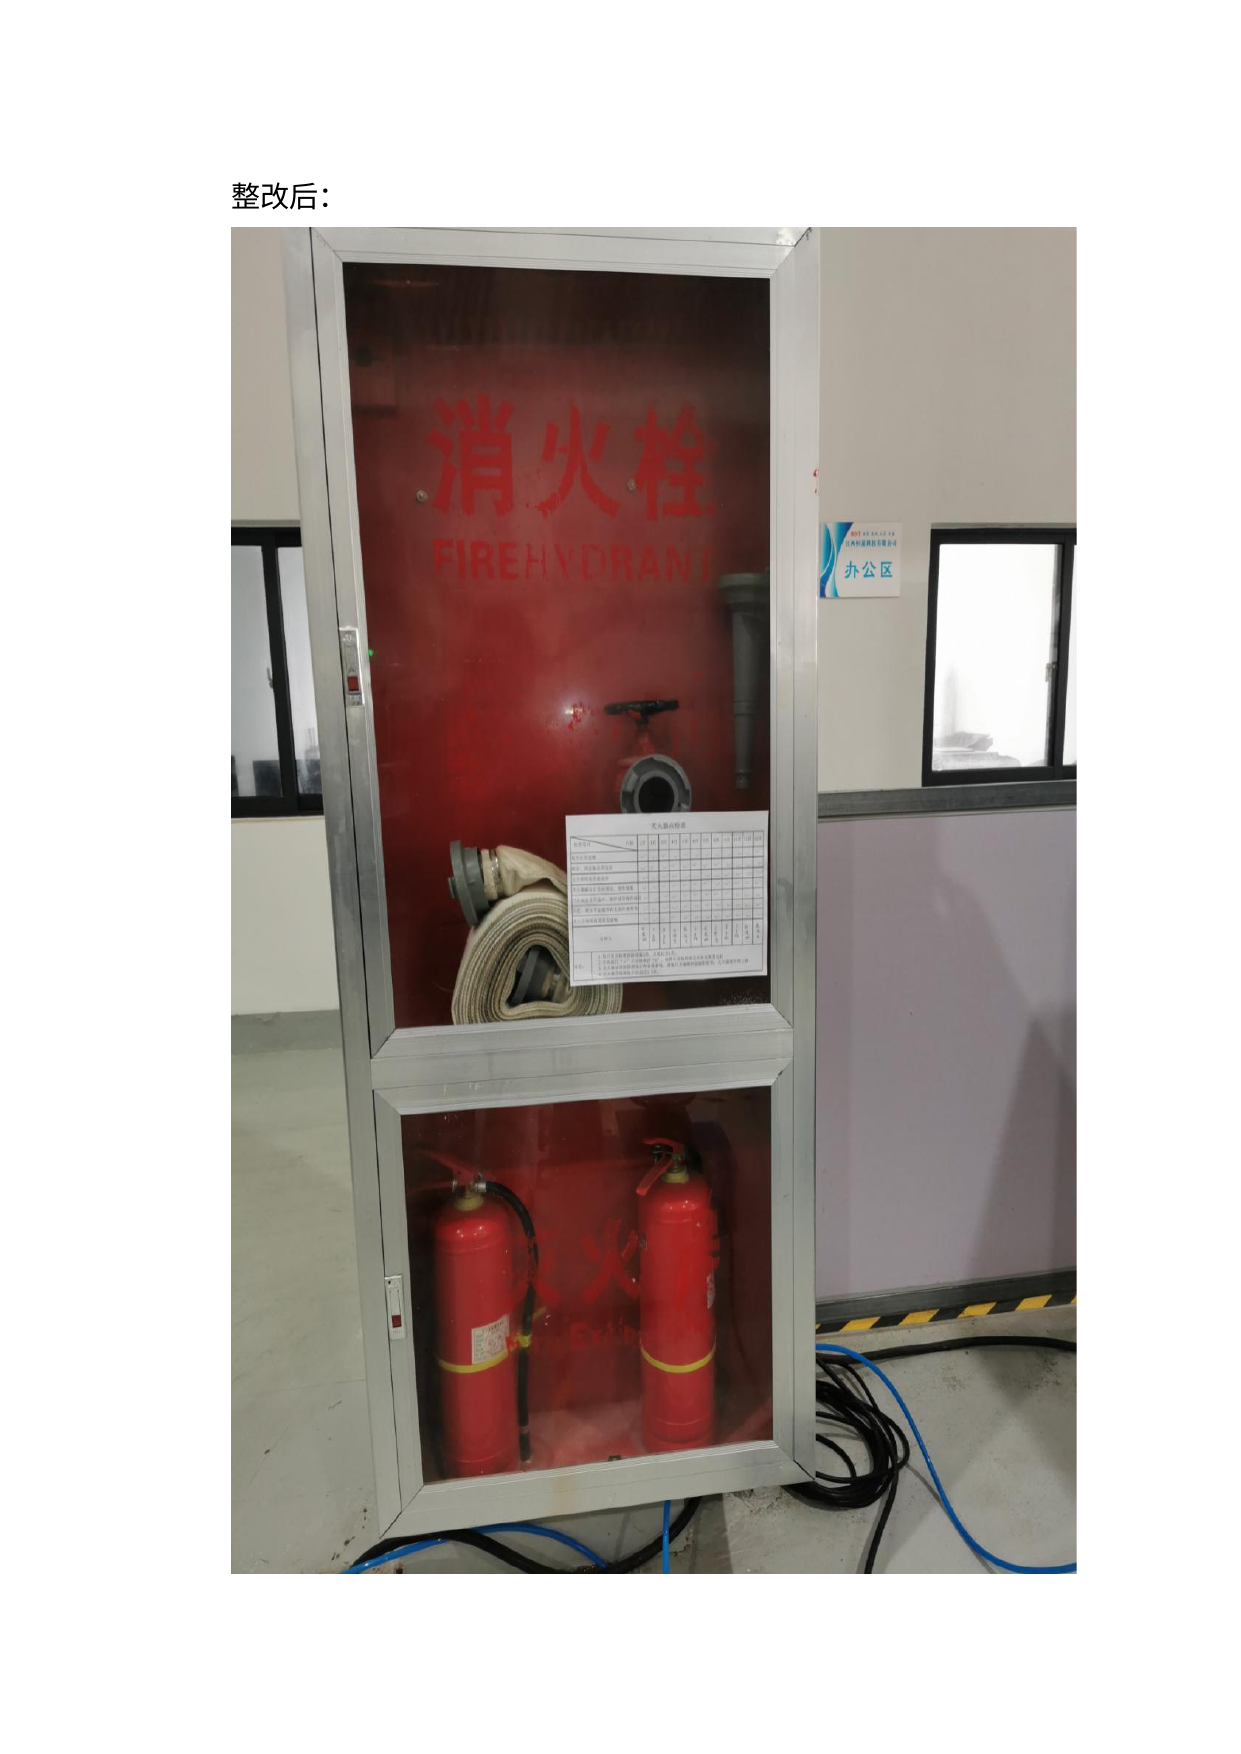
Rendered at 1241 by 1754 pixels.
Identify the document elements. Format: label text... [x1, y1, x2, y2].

text 整改后： [187, 162, 1053, 227]
picture [231, 227, 1077, 1574]
